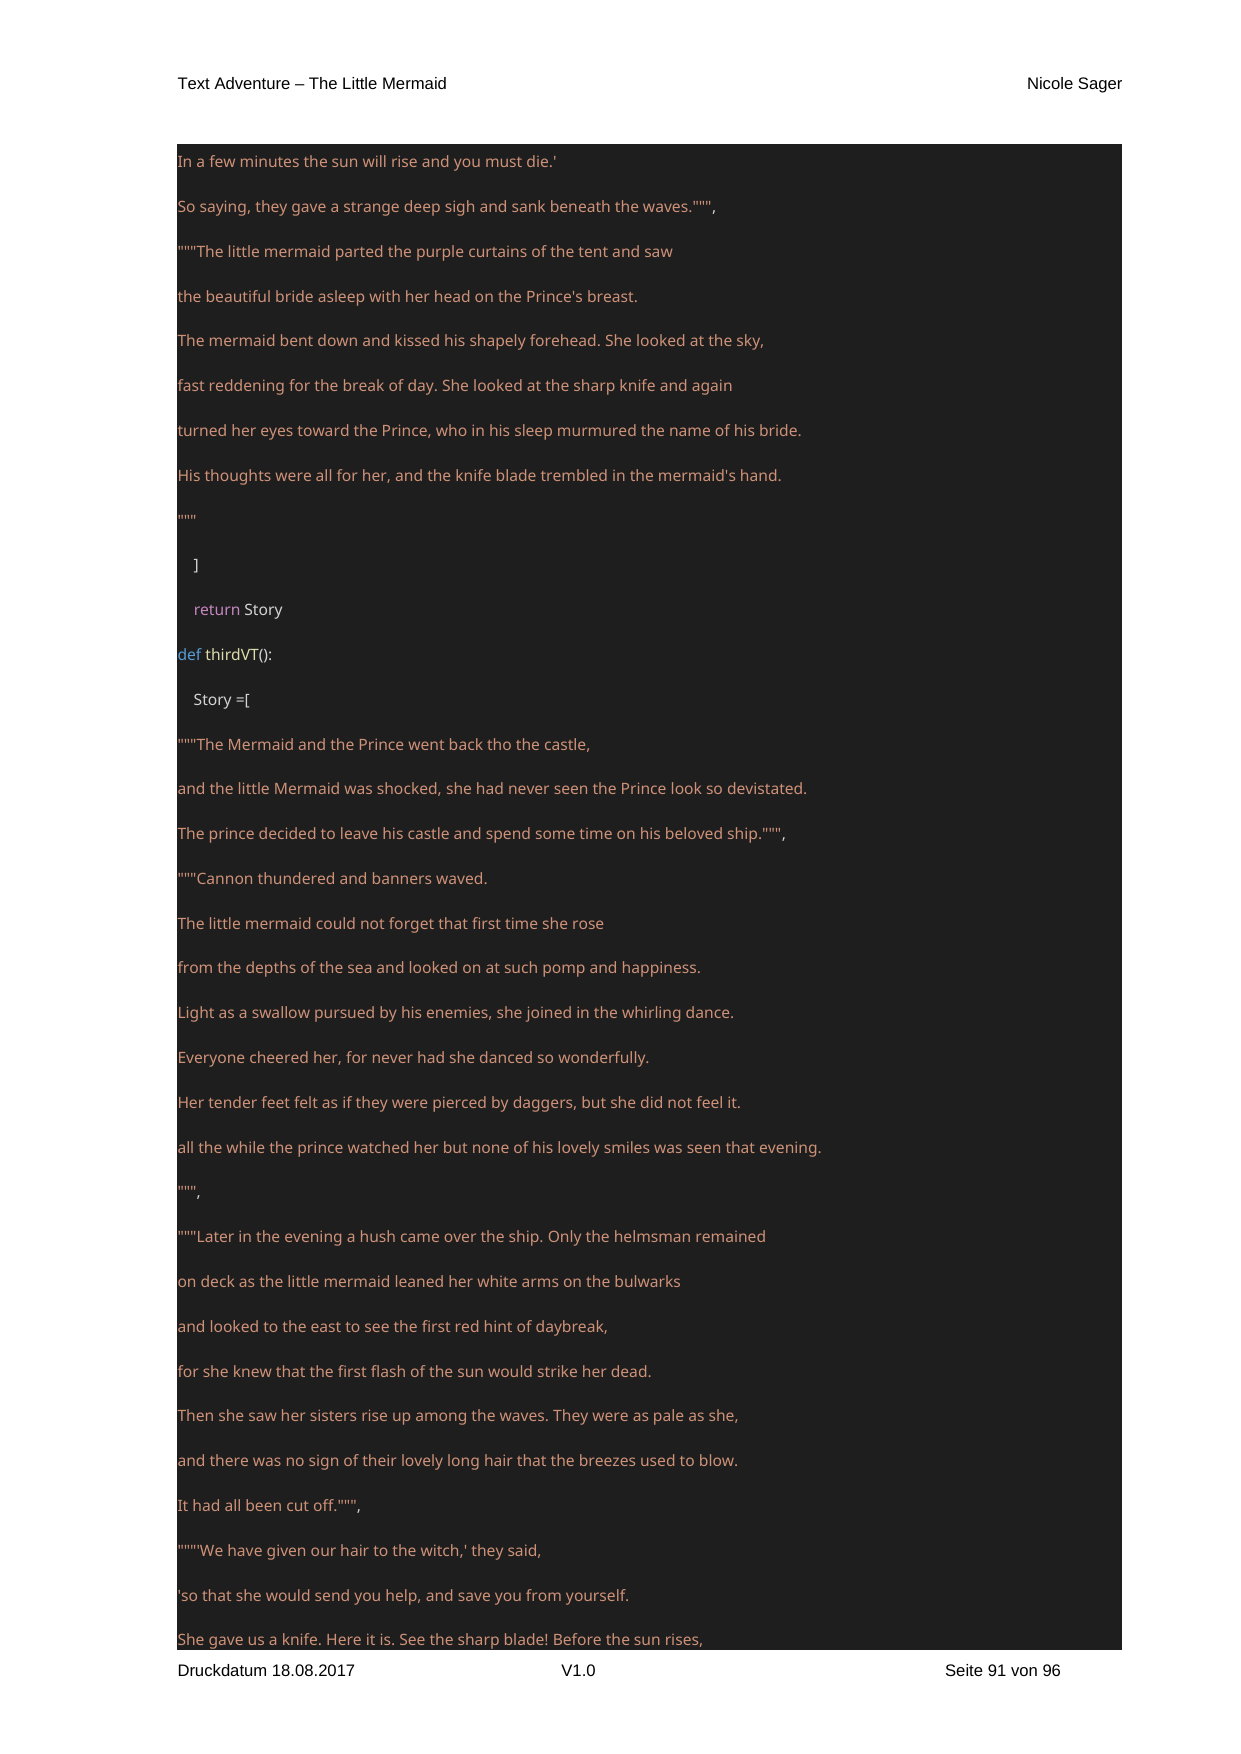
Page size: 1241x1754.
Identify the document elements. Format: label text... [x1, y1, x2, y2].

text the beautiful bride asleep with her head on the Prince's breast. [177, 278, 1122, 307]
text and there was no sign of their lovely long hair that the breezes used to blow. [177, 1443, 1122, 1471]
text The prince decided to leave his castle and spend some time on his beloved ship.""", [177, 816, 1122, 844]
text """Cannon thundered and banners waved. [177, 861, 1122, 889]
text The mermaid bent down and kissed his shapely forehead. She looked at the sky, [177, 323, 1122, 351]
text Story =[ [177, 682, 1122, 710]
text and looked to the east to see the first red hint of daybreak, [177, 1309, 1122, 1337]
text all the while the prince watched her but none of his lovely smiles was seen that evening. [177, 1129, 1122, 1158]
text """'We have given our hair to the witch,' they said, [177, 1533, 1122, 1561]
text Everyone cheered her, for never had she danced so wonderfully. [177, 1040, 1122, 1068]
text return Story [177, 592, 1122, 620]
text She gave us a knife. Here it is. See the sharp blade! Before the sun rises, [177, 1622, 1122, 1650]
text from the depths of the sea and looked on at such pomp and happiness. [177, 950, 1122, 978]
text fast reddening for the break of day. She looked at the sharp knife and again [177, 368, 1122, 396]
text """, [177, 1174, 1122, 1202]
text 'so that she would send you help, and save you from yourself. [177, 1577, 1122, 1606]
text """The Mermaid and the Prince went back tho the castle, [177, 726, 1122, 754]
text and the little Mermaid was shocked, she had never seen the Prince look so devistated. [177, 771, 1122, 799]
text ] [177, 547, 1122, 575]
text def thirdVT(): [177, 637, 1122, 665]
text Then she saw her sisters rise up among the waves. They were as pale as she, [177, 1398, 1122, 1426]
text Her tender feet felt as if they were pierced by daggers, but she did not feel it. [177, 1085, 1122, 1113]
text """The little mermaid parted the purple curtains of the tent and saw [177, 234, 1122, 262]
text It had all been cut off.""", [177, 1488, 1122, 1516]
text for she knew that the first flash of the sun would strike her dead. [177, 1353, 1122, 1382]
text Light as a swallow pursued by his enemies, she joined in the whirling dance. [177, 995, 1122, 1023]
text """ [177, 502, 1122, 531]
text turned her eyes toward the Prince, who in his sleep murmured the name of his bride. [177, 413, 1122, 441]
text on deck as the little mermaid leaned her white arms on the bulwarks [177, 1264, 1122, 1292]
text His thoughts were all for her, and the knife blade trembled in the mermaid's hand. [177, 458, 1122, 486]
text The little mermaid could not forget that first time she rose [177, 906, 1122, 934]
text In a few minutes the sun will rise and you must die.' [177, 144, 1122, 172]
text """Later in the evening a hush came over the ship. Only the helmsman remained [177, 1219, 1122, 1247]
text So saying, they gave a strange deep sigh and sank beneath the waves.""", [177, 189, 1122, 217]
